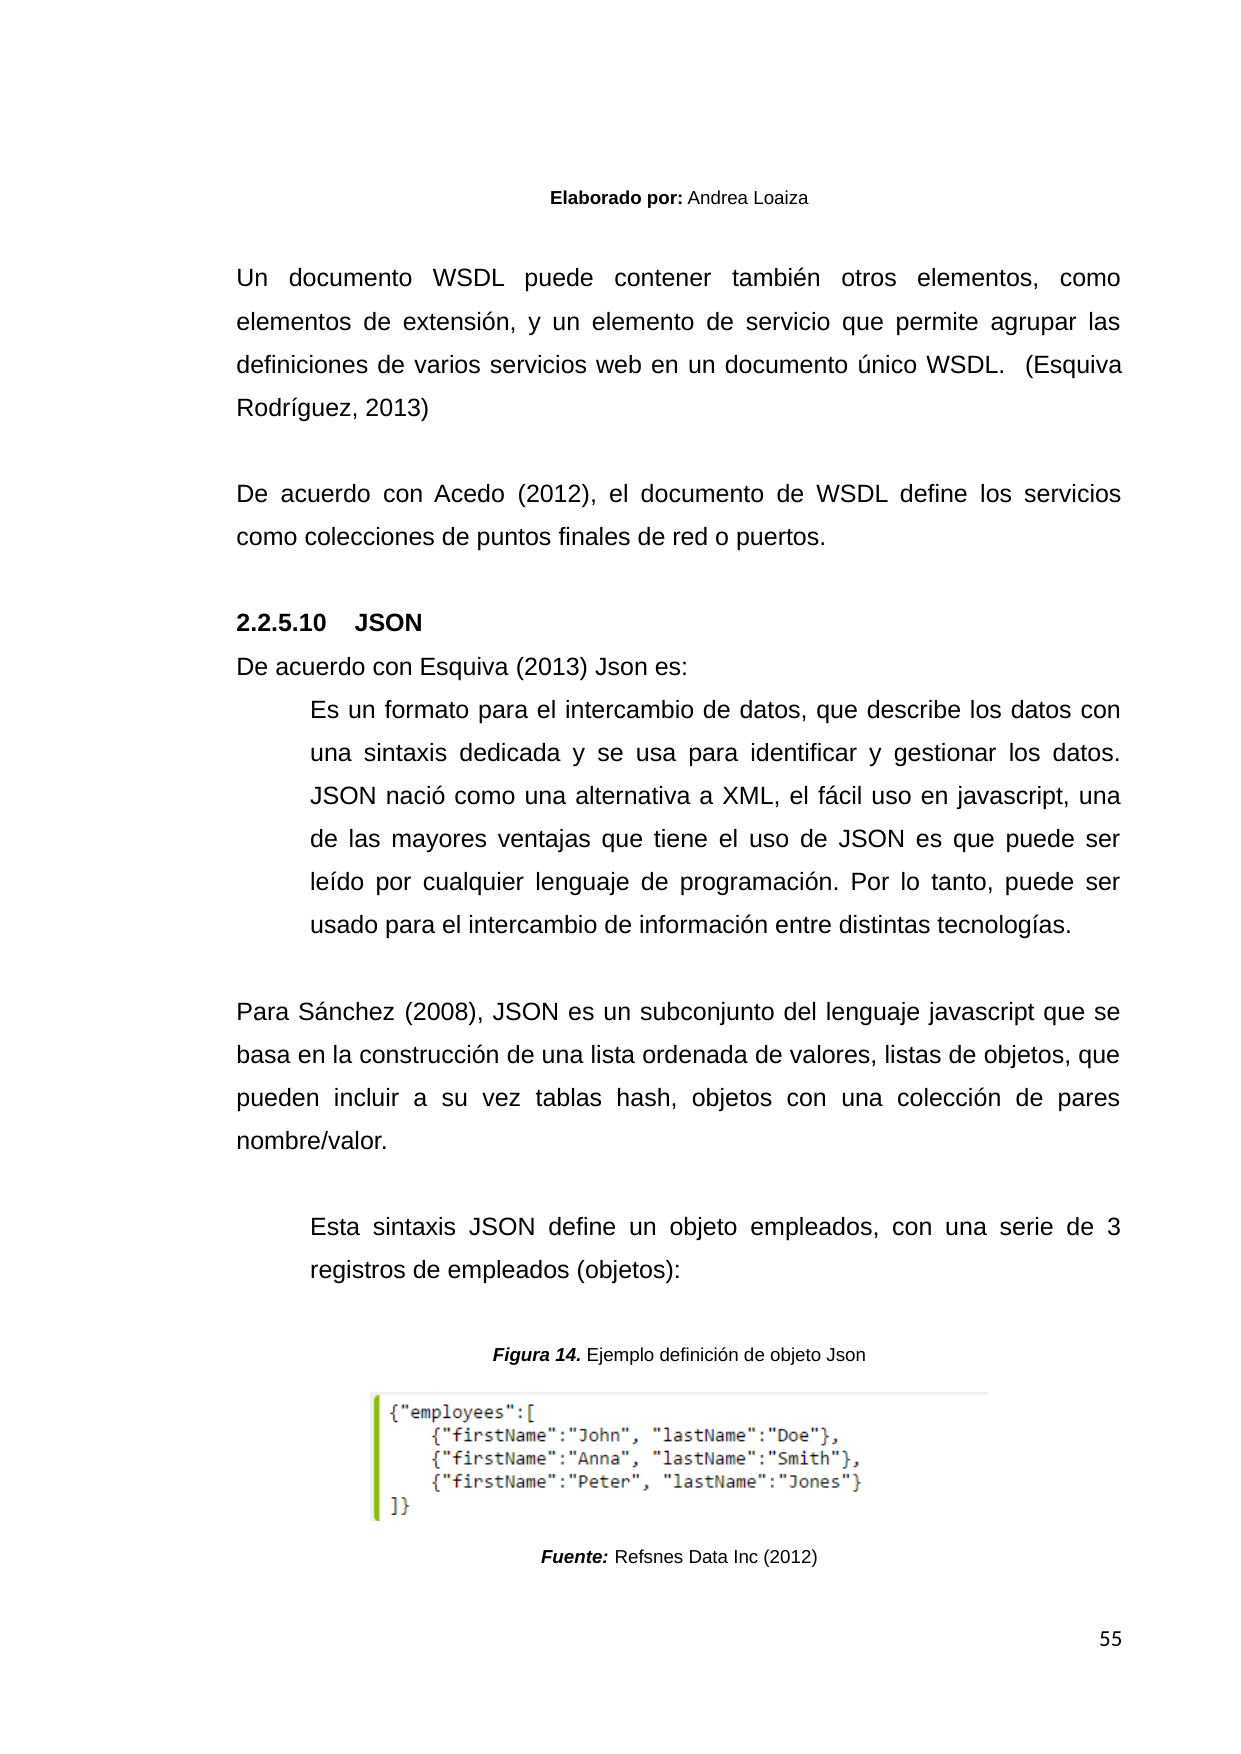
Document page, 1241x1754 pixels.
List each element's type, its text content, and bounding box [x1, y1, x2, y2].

text De acuerdo con Esquiva Json es: [236, 652, 1122, 680]
picture [369, 1392, 989, 1521]
subtitle JSON [236, 608, 1122, 637]
text Es un formato para el intercambio de datos, que describe los datos con una sintaxis dedicada y se usa para identificar y gestionar los datos. JSON nació como una alternativa a XML, el fácil uso en javascript, una de las mayores ventajas que tiene el uso de JSON es que puede ser leído por cualquier lenguaje de programación. Por lo tanto, puede ser usado para el intercambio de información entre distintas tecnologías. [310, 695, 1122, 939]
text De acuerdo con Acedo , el documento de WSDL define los servicios como colecciones de puntos finales de red o puertos. [236, 479, 1122, 551]
text Para Sánchez , JSON es un subconjunto del lenguaje javascript que se basa en la construcción de una lista ordenada de valores, listas de objetos, que pueden incluir a su vez tablas hash, objetos con una colección de pares nombre/valor. [236, 997, 1122, 1155]
text Un documento WSDL puede contener también otros elementos, como elementos de extensión, y un elemento de servicio que permite agrupar las definiciones de varios servicios web en un documento único WSDL. [236, 263, 1122, 422]
text Esta sintaxis JSON define un objeto empleados, con una serie de 3 registros de empleados (objetos): [310, 1212, 1122, 1284]
